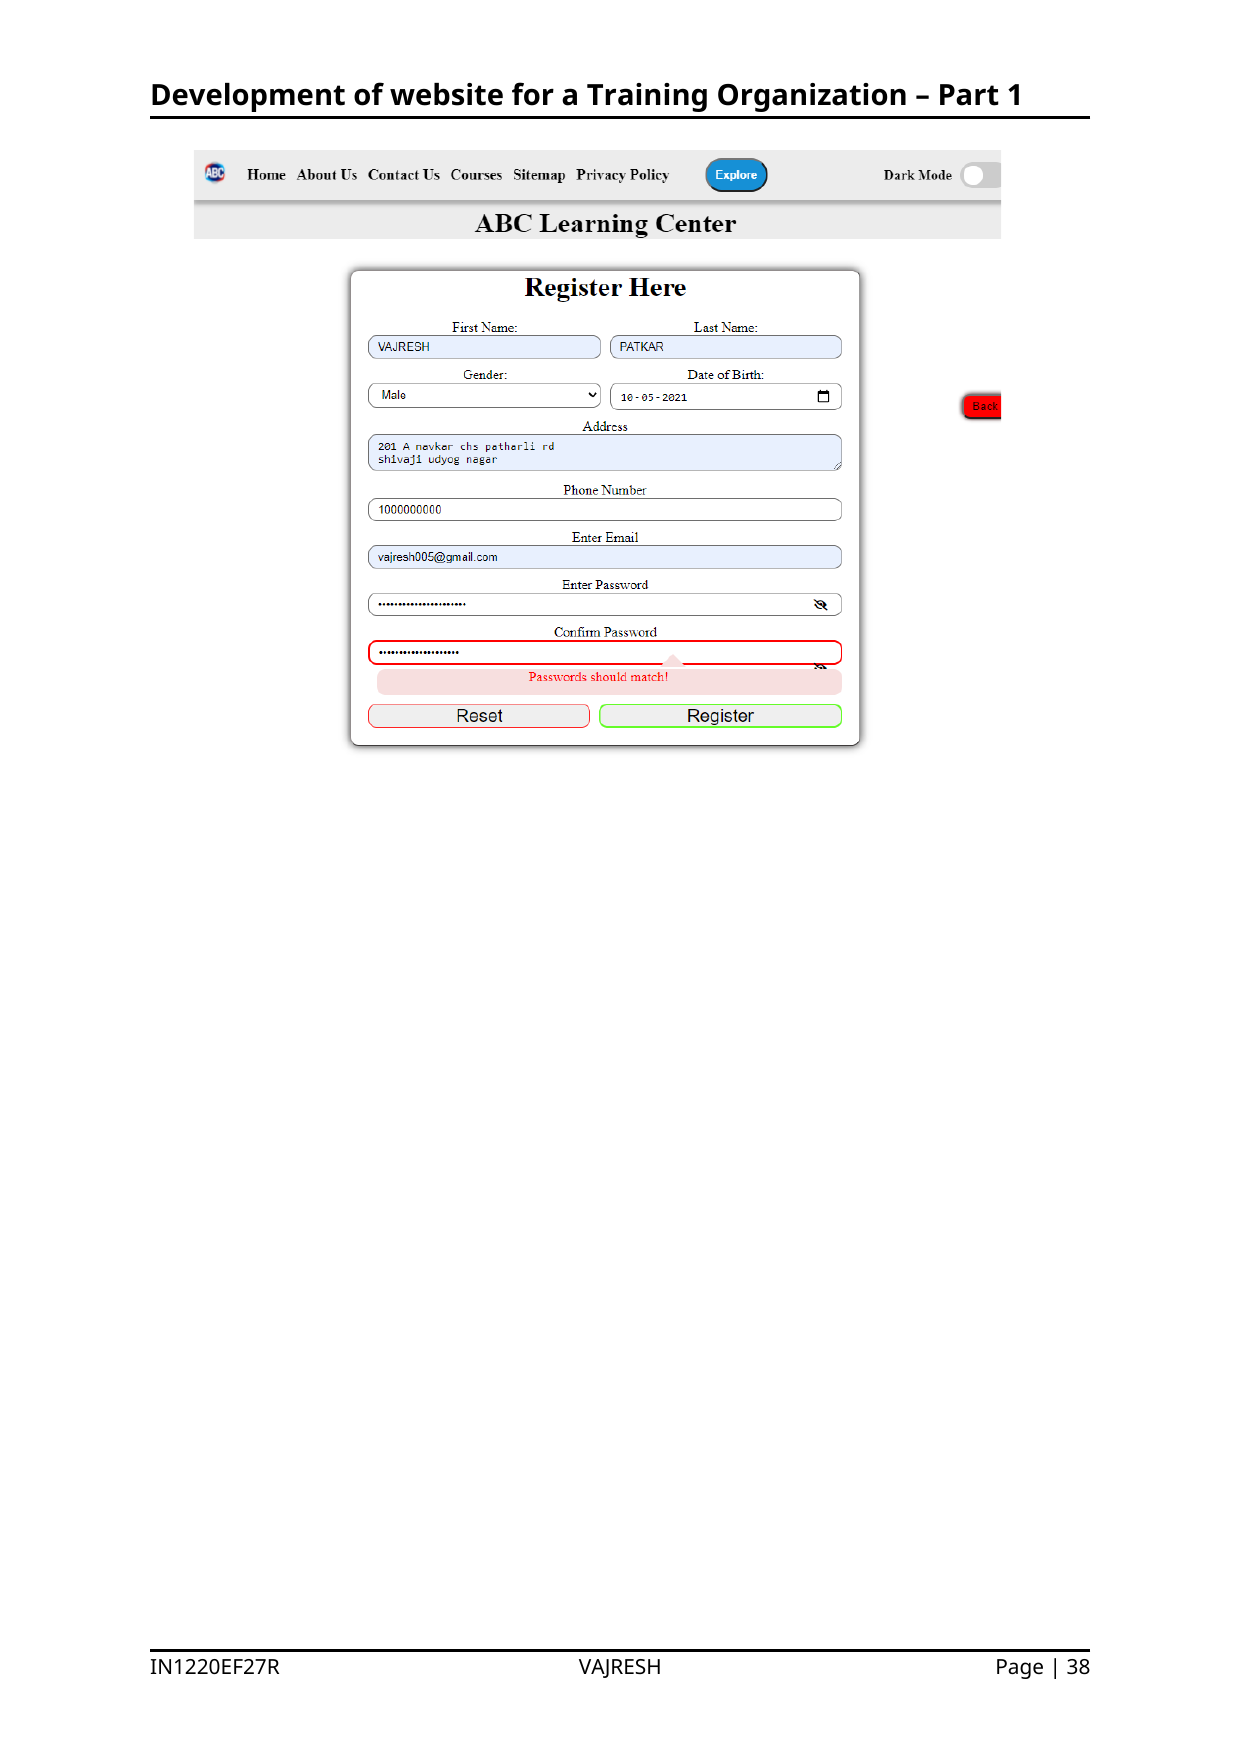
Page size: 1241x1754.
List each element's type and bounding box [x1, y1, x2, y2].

picture [193, 150, 1002, 958]
